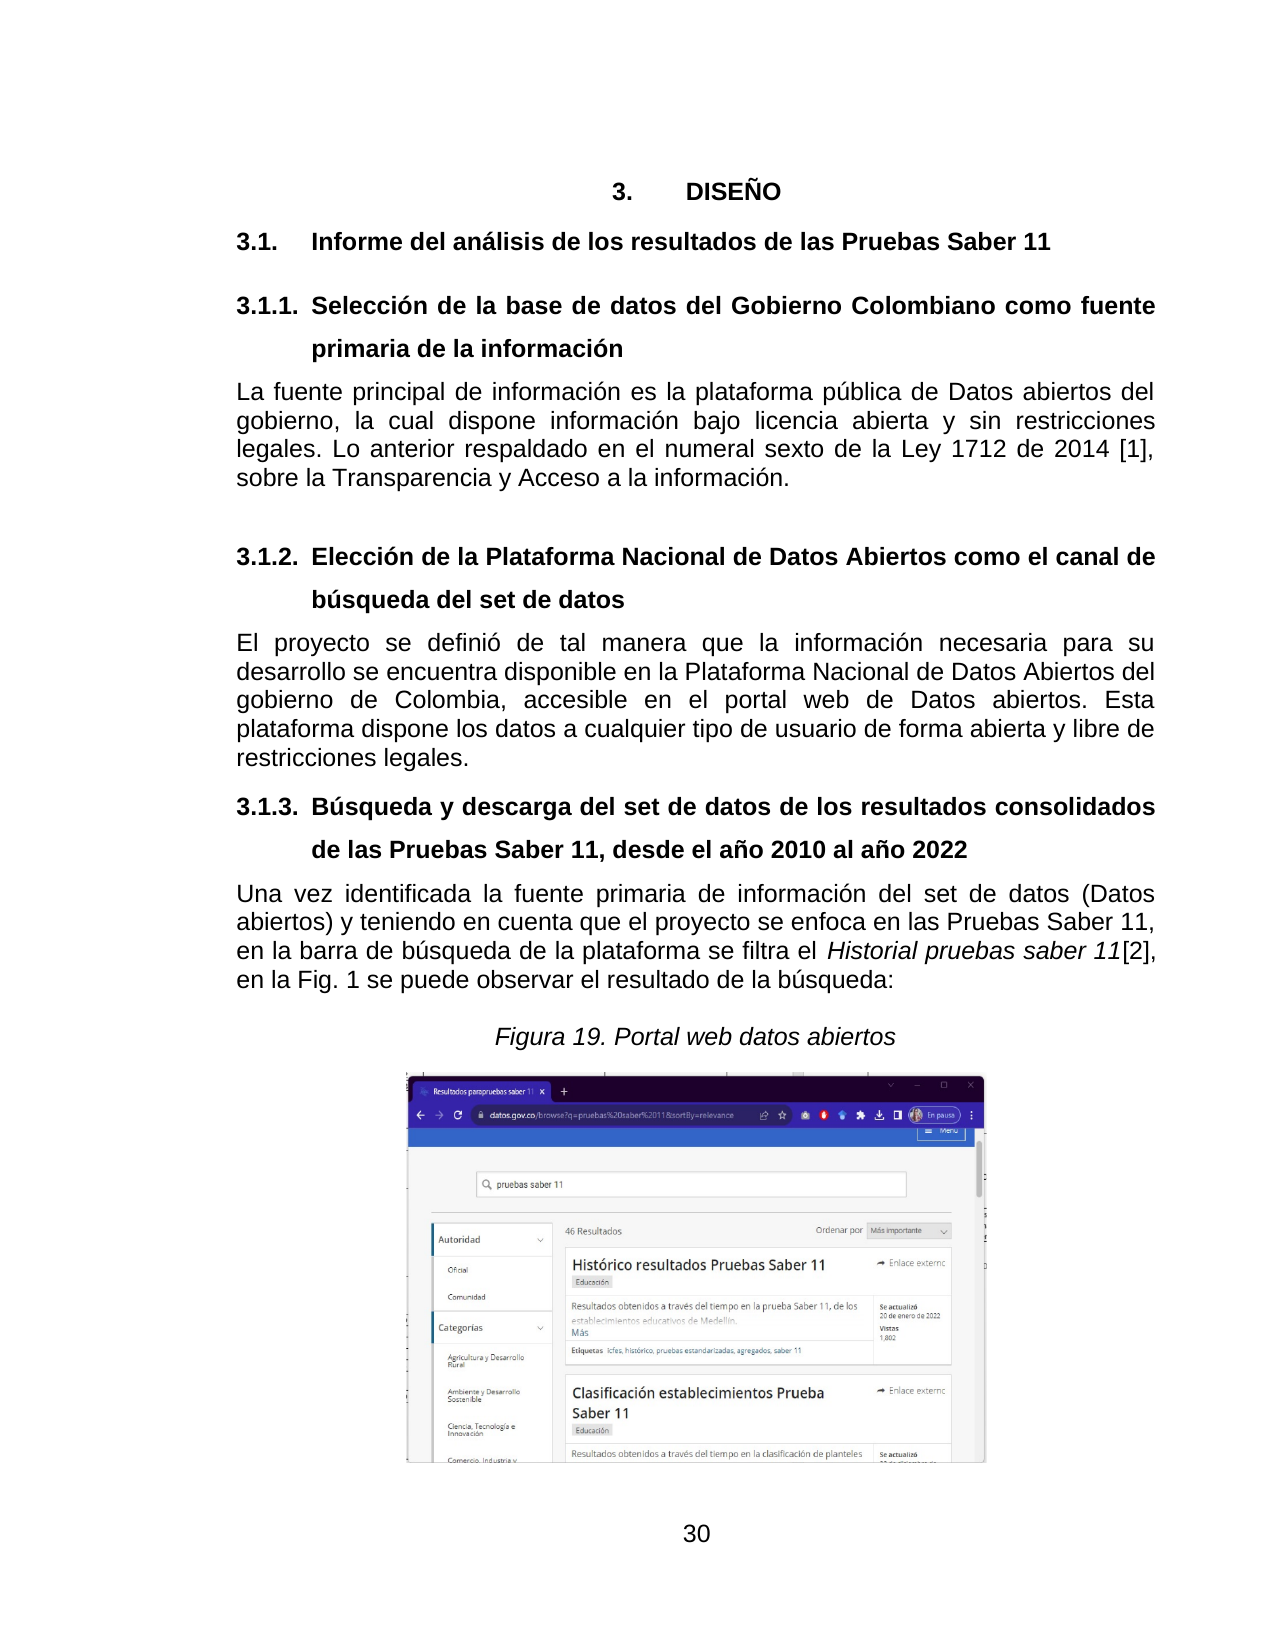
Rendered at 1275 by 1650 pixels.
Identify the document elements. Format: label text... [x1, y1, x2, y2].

subtitle diseño [236, 177, 1157, 206]
subtitle Elección de la Plataforma Nacional de Datos Abiertos como el canal de búsqueda del set de datos [236, 542, 1157, 613]
subtitle Informe del análisis de los resultados de las Pruebas Saber 11 [236, 227, 1157, 256]
text Figura 19. Portal web datos abiertos [236, 1022, 1157, 1051]
text Una vez identificada la fuente primaria de información del set de datos (Datos abiertos) y teniendo en cuenta que el proyecto se enfoca en las Pruebas Saber 11, en la barra de búsqueda de la plataforma se filtra el Historial pruebas saber 11[2], en la Fig. 1 se puede observar el resultado de la búsqueda: [236, 879, 1157, 994]
subtitle Búsqueda y descarga del set de datos de los resultados consolidados de las Pruebas Saber 11, desde el año 2010 al año 2022 [236, 792, 1157, 864]
text El proyecto se definió de tal manera que la información necesaria para su desarrollo se encuentra disponible en la Plataforma Nacional de Datos Abiertos del gobierno de Colombia, accesible en el portal web de Datos abiertos. Esta plataforma dispone los datos a cualquier tipo de usuario de forma abierta y libre de restricciones legales. [236, 628, 1157, 772]
picture [406, 1072, 987, 1463]
subtitle Selección de la base de datos del Gobierno Colombiano como fuente primaria de la información [236, 291, 1157, 363]
text La fuente principal de información es la plataforma pública de Datos abiertos del gobierno, la cual dispone información bajo licencia abierta y sin restricciones legales. Lo anterior respaldado en el numeral sexto de la Ley 1712 de 2014 [1], sobre la Transparencia y Acceso a la información. [236, 377, 1157, 492]
